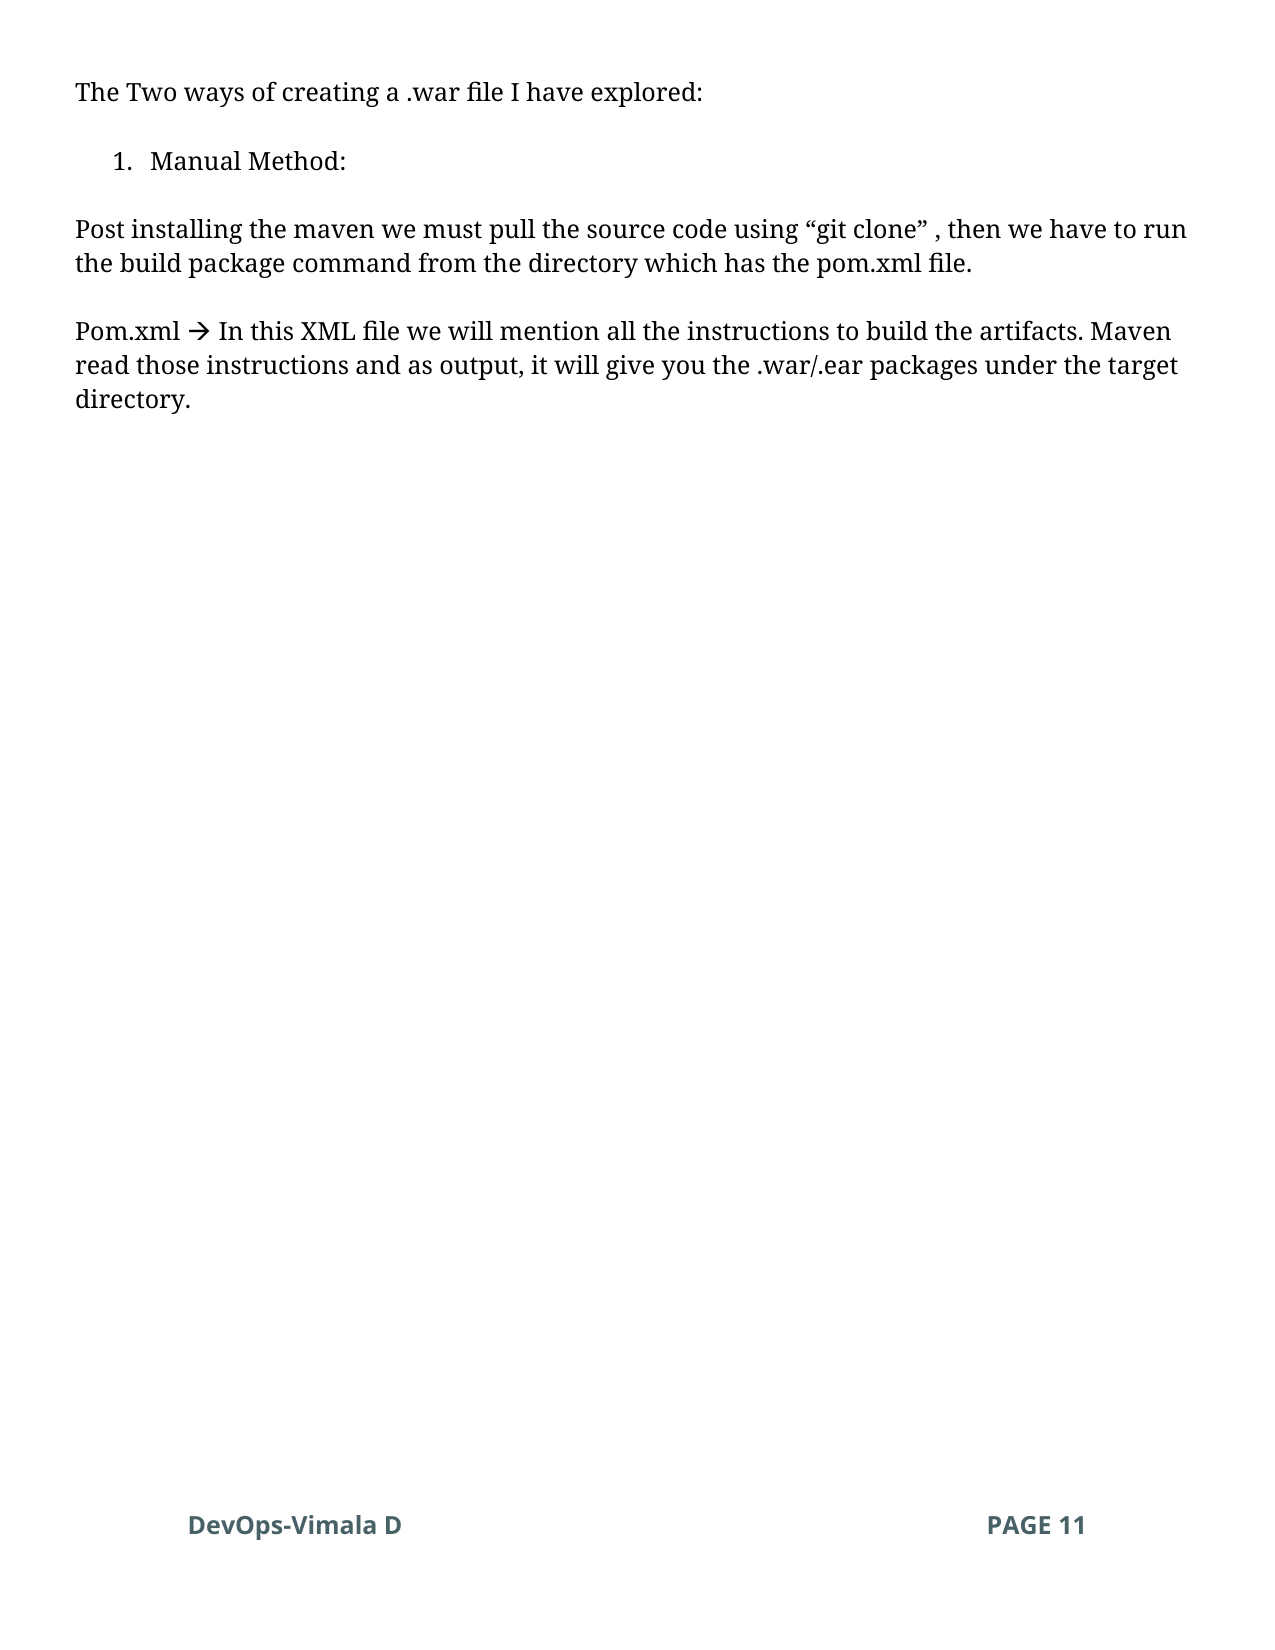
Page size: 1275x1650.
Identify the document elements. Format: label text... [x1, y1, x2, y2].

text Pom.xml In this XML file we will mention all the instructions to build the artifacts. Maven read those instructions and as output, it will give you the .war/.ear packages under the target directory. [75, 313, 1200, 416]
list Manual Method: [112, 143, 1200, 177]
text The Two ways of creating a .war file I have explored: [75, 75, 1200, 109]
text Post installing the maven we must pull the source code using “git clone” , then we have to run the build package command from the directory which has the pom.xml file. [75, 211, 1200, 279]
